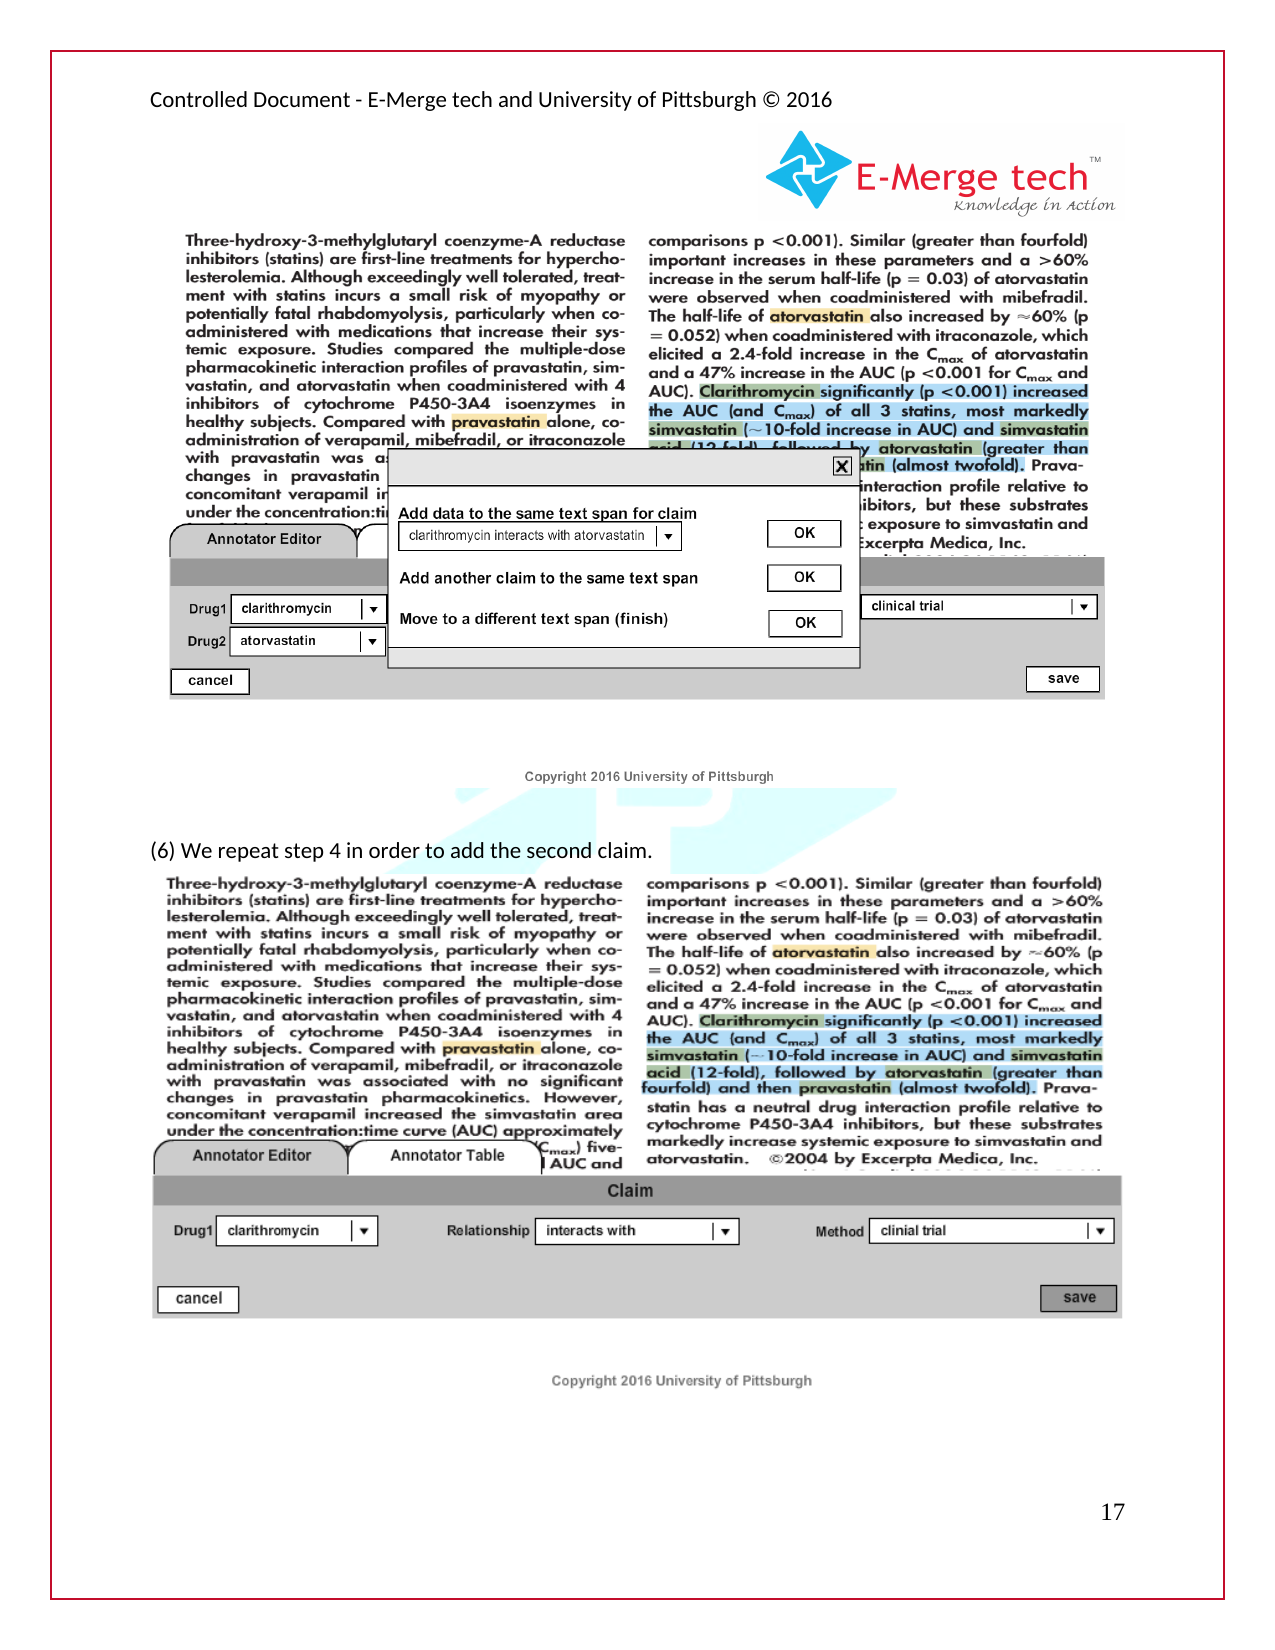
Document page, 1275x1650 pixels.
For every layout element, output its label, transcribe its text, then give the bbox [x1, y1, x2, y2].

picture [162, 231, 1113, 788]
picture [150, 874, 1125, 1398]
picture [757, 123, 1125, 221]
text (6) We repeat step 4 in order to add the second claim. [150, 836, 1125, 864]
